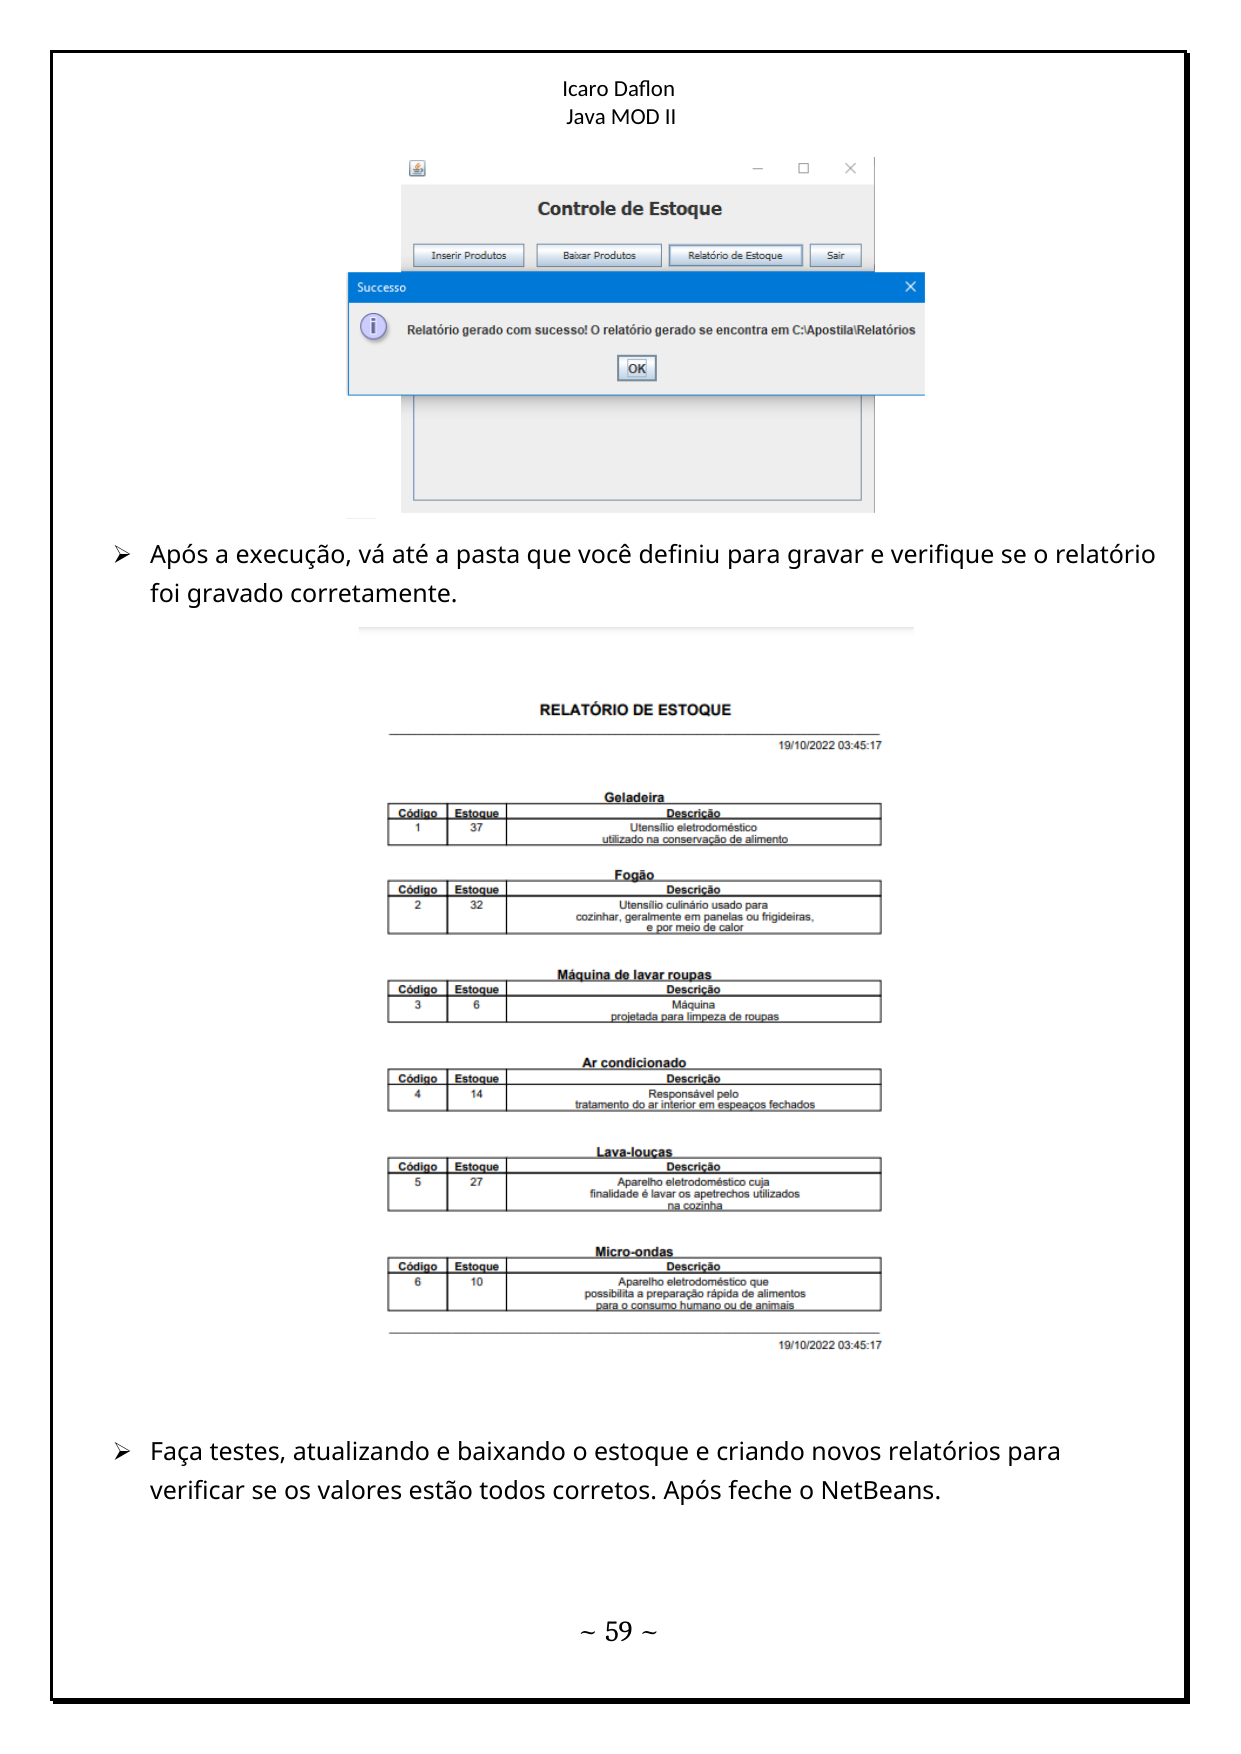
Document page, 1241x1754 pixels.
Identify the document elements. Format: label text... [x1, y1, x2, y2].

text Após a execução, vá até a pasta que você definiu para gravar e verifique se o relatório foi gravado corretamente. [112, 536, 1162, 609]
picture [346, 157, 928, 519]
text Faça testes, atualizando e baixando o estoque e criando novos relatórios para verificar se os valores estão todos corretos. Após feche o NetBeans. [112, 1434, 1162, 1507]
picture [358, 627, 916, 1416]
